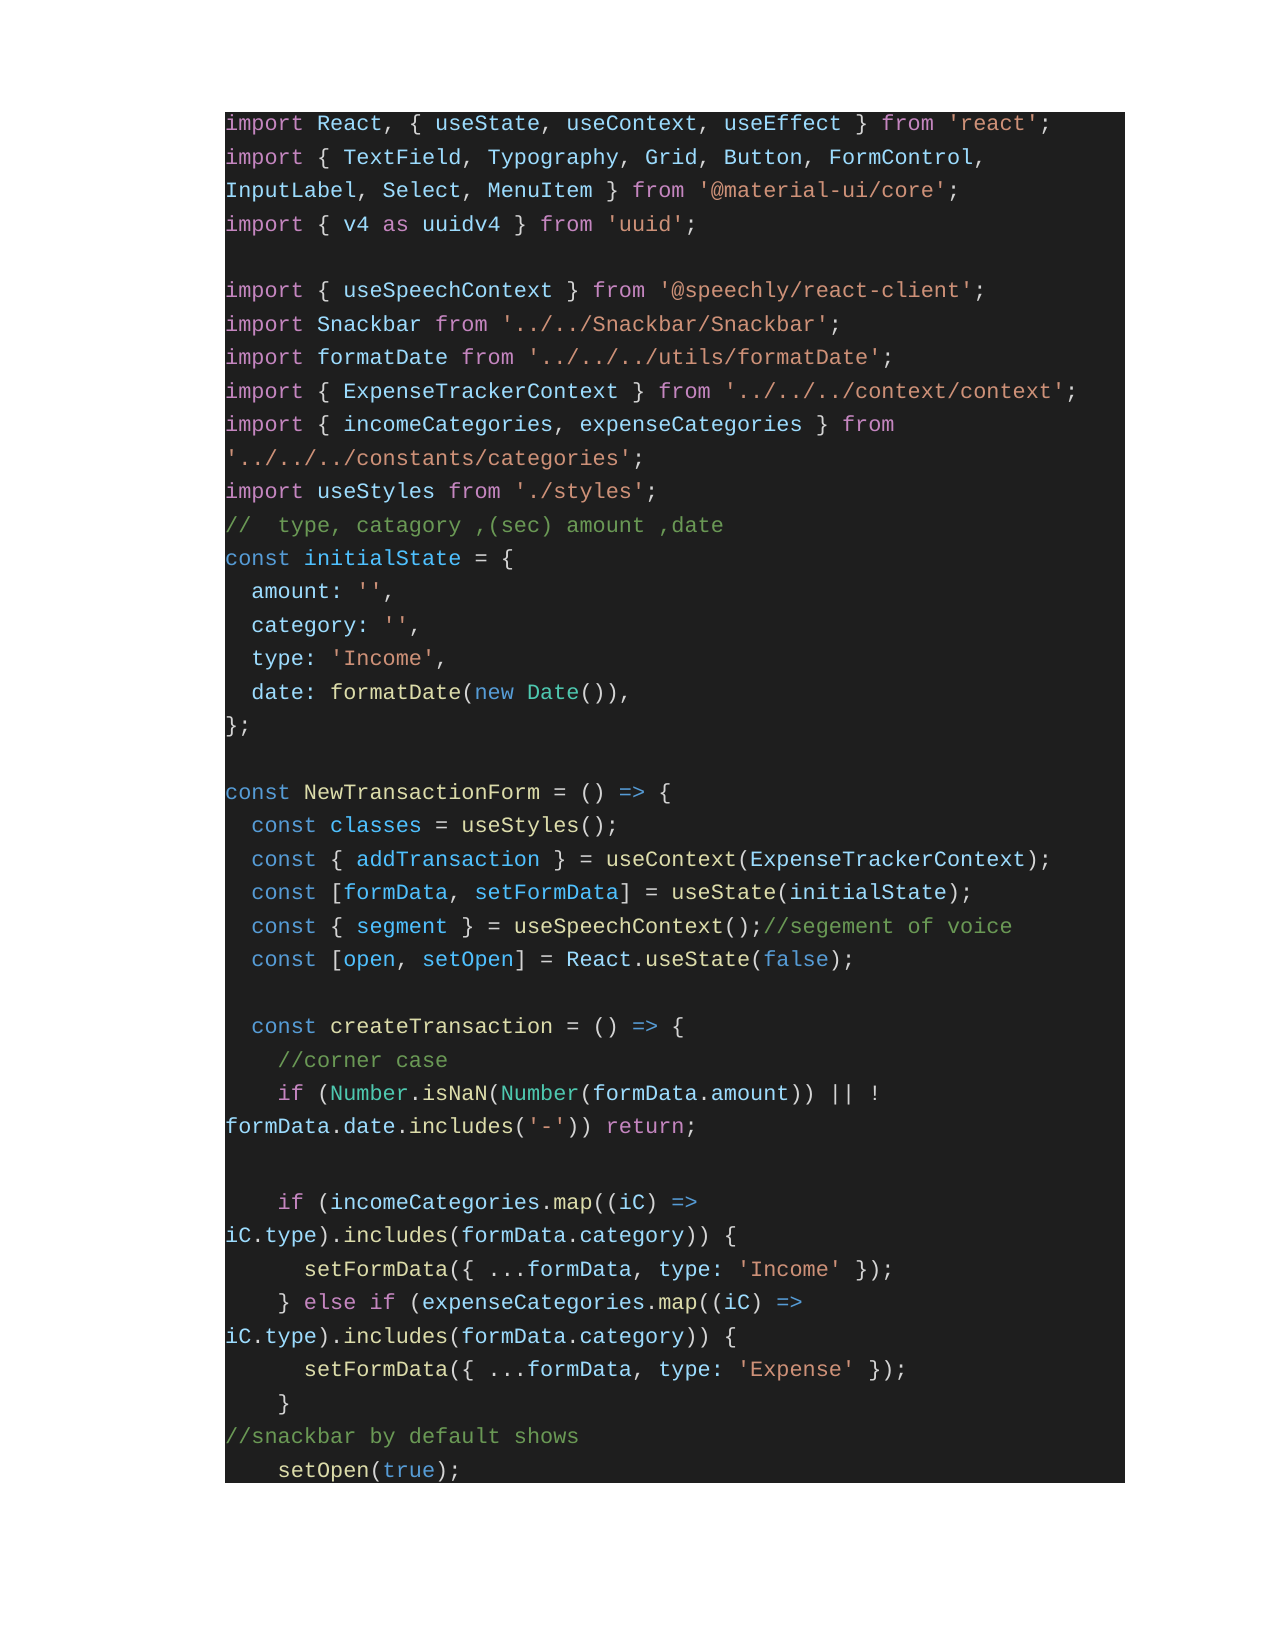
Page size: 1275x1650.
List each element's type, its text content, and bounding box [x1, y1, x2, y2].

text if (Number.isNaN(Number(formData.amount)) || !formData.date.includes('-')) return; [225, 1082, 1125, 1140]
text const classes = useStyles(); [225, 815, 1125, 839]
text const [formData, setFormData] = useState(initialState); [225, 882, 1125, 906]
text import { ExpenseTrackerContext } from '../../../context/context'; [225, 380, 1125, 405]
text const { addTransaction } = useContext(ExpenseTrackerContext); [225, 848, 1125, 873]
text import useStyles from './styles'; [225, 480, 1125, 505]
text category: '', [225, 614, 1125, 639]
text //corner case [225, 1049, 1125, 1073]
text type: 'Income', [225, 647, 1125, 672]
text const NewTransactionForm = () => { [225, 781, 1125, 806]
text } [225, 1392, 1125, 1417]
text setOpen(true); [225, 1459, 1125, 1483]
text if (incomeCategories.map((iC) => iC.type).includes(formData.category)) { [225, 1191, 1125, 1249]
text import { TextField, Typography, Grid, Button, FormControl, InputLabel, Select, MenuItem } from '@material-ui/core'; [225, 146, 1125, 204]
text import formatDate from '../../../utils/formatDate'; [225, 347, 1125, 371]
text import React, { useState, useContext, useEffect } from 'react'; [225, 112, 1125, 137]
text date: formatDate(new Date()), [225, 681, 1125, 706]
text // type, catagory ,(sec) amount ,date [225, 514, 1125, 538]
text } else if (expenseCategories.map((iC) => iC.type).includes(formData.category)) { [225, 1292, 1125, 1350]
text }; [225, 714, 1125, 739]
text amount: '', [225, 581, 1125, 605]
text const [open, setOpen] = React.useState(false); [225, 948, 1125, 973]
text import { incomeCategories, expenseCategories } from '../../../constants/categories'; [225, 413, 1125, 472]
text setFormData({ ...formData, type: 'Expense' }); [225, 1358, 1125, 1383]
text const createTransaction = () => { [225, 1015, 1125, 1040]
text import { useSpeechContext } from '@speechly/react-client'; [225, 280, 1125, 304]
text const initialState = { [225, 547, 1125, 572]
text setFormData({ ...formData, type: 'Income' }); [225, 1258, 1125, 1283]
text import { v4 as uuidv4 } from 'uuid'; [225, 213, 1125, 238]
text import Snackbar from '../../Snackbar/Snackbar'; [225, 313, 1125, 338]
text const { segment } = useSpeechContext();//segement of voice [225, 915, 1125, 940]
text //snackbar by default shows [225, 1425, 1125, 1450]
